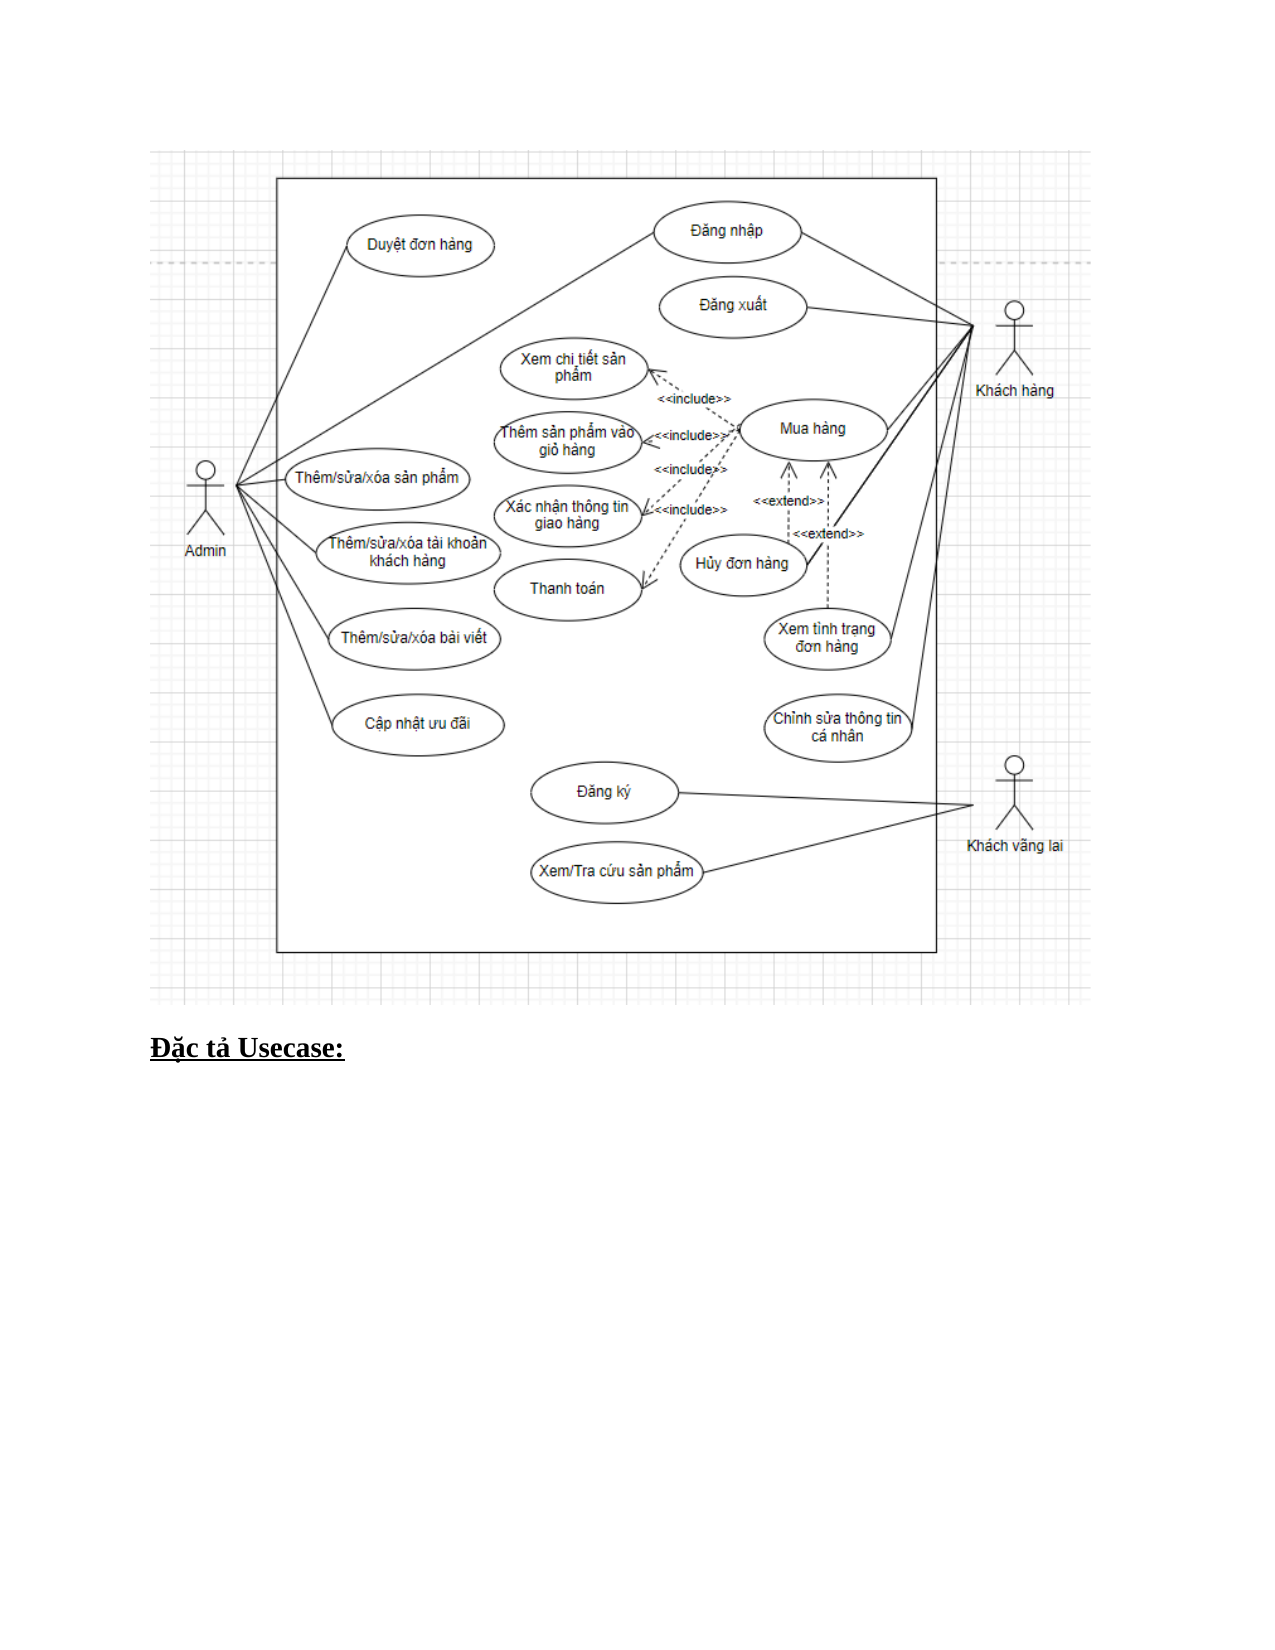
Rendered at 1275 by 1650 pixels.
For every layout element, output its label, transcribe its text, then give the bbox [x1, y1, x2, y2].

text Đặc tả Usecase: [150, 1030, 1125, 1063]
picture [150, 150, 1091, 1005]
